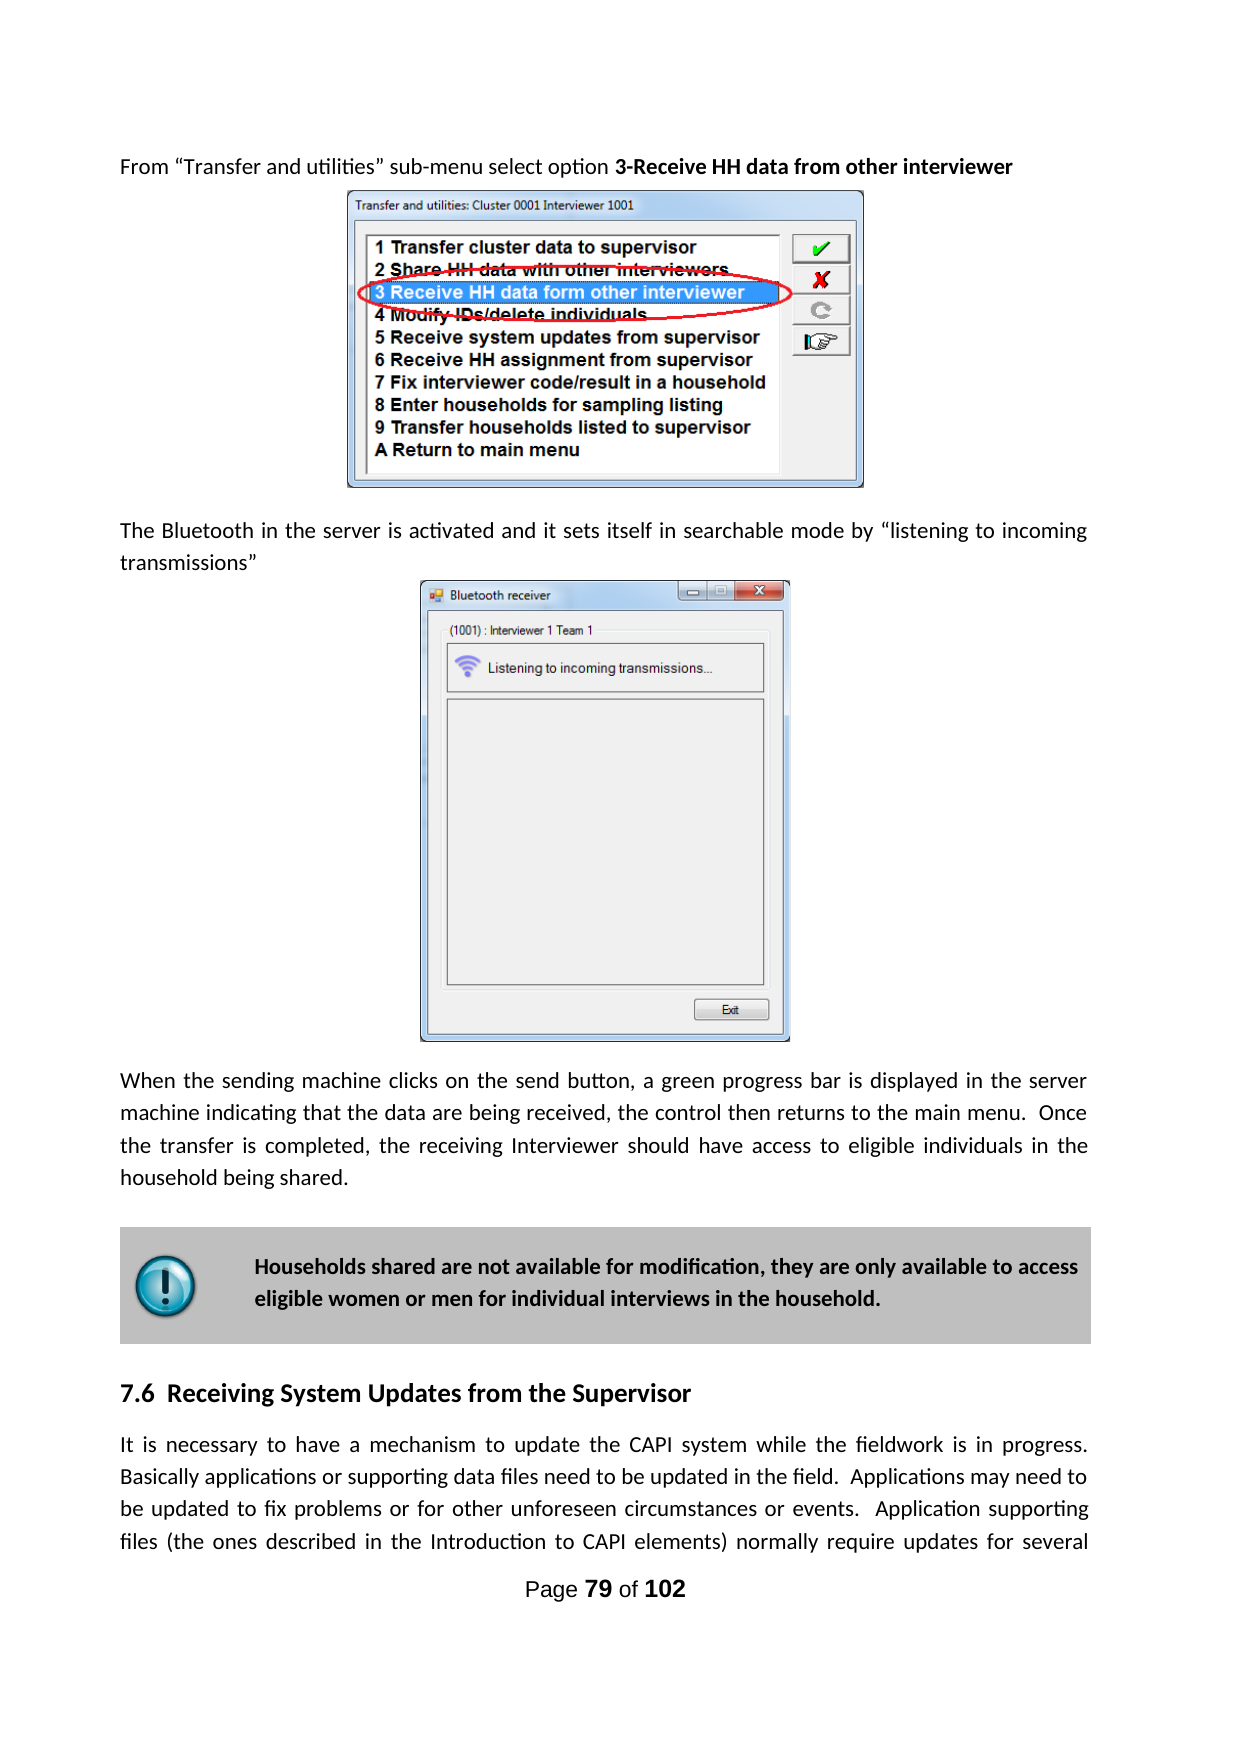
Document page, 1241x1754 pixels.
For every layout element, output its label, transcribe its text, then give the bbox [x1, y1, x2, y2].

text The Bluetooth in the server is activated and it sets itself in searchable mode by “listening to incoming transmissions” [120, 516, 1090, 576]
table_header [120, 1227, 243, 1344]
subtitle 7.6 Receiving System Updates from the Supervisor [120, 1376, 1090, 1409]
text From “Transfer and utilities” sub-menu select option 3-Receive HH data from other interviewer [120, 152, 1090, 180]
picture [420, 580, 791, 1042]
picture [131, 1252, 199, 1320]
picture [345, 184, 865, 492]
table_header Households shared are not available for modification, they are only available to access eligible women or men for individual interviews in the household. [243, 1227, 1091, 1344]
text When the sending machine clicks on the send button, a green progress bar is displayed in the server machine indicating that the data are being received, the control then returns to the main menu. Once the transfer is completed, the receiving Interviewer should have access to eligible individuals in the household being shared. [120, 1066, 1090, 1191]
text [120, 1430, 1090, 1555]
